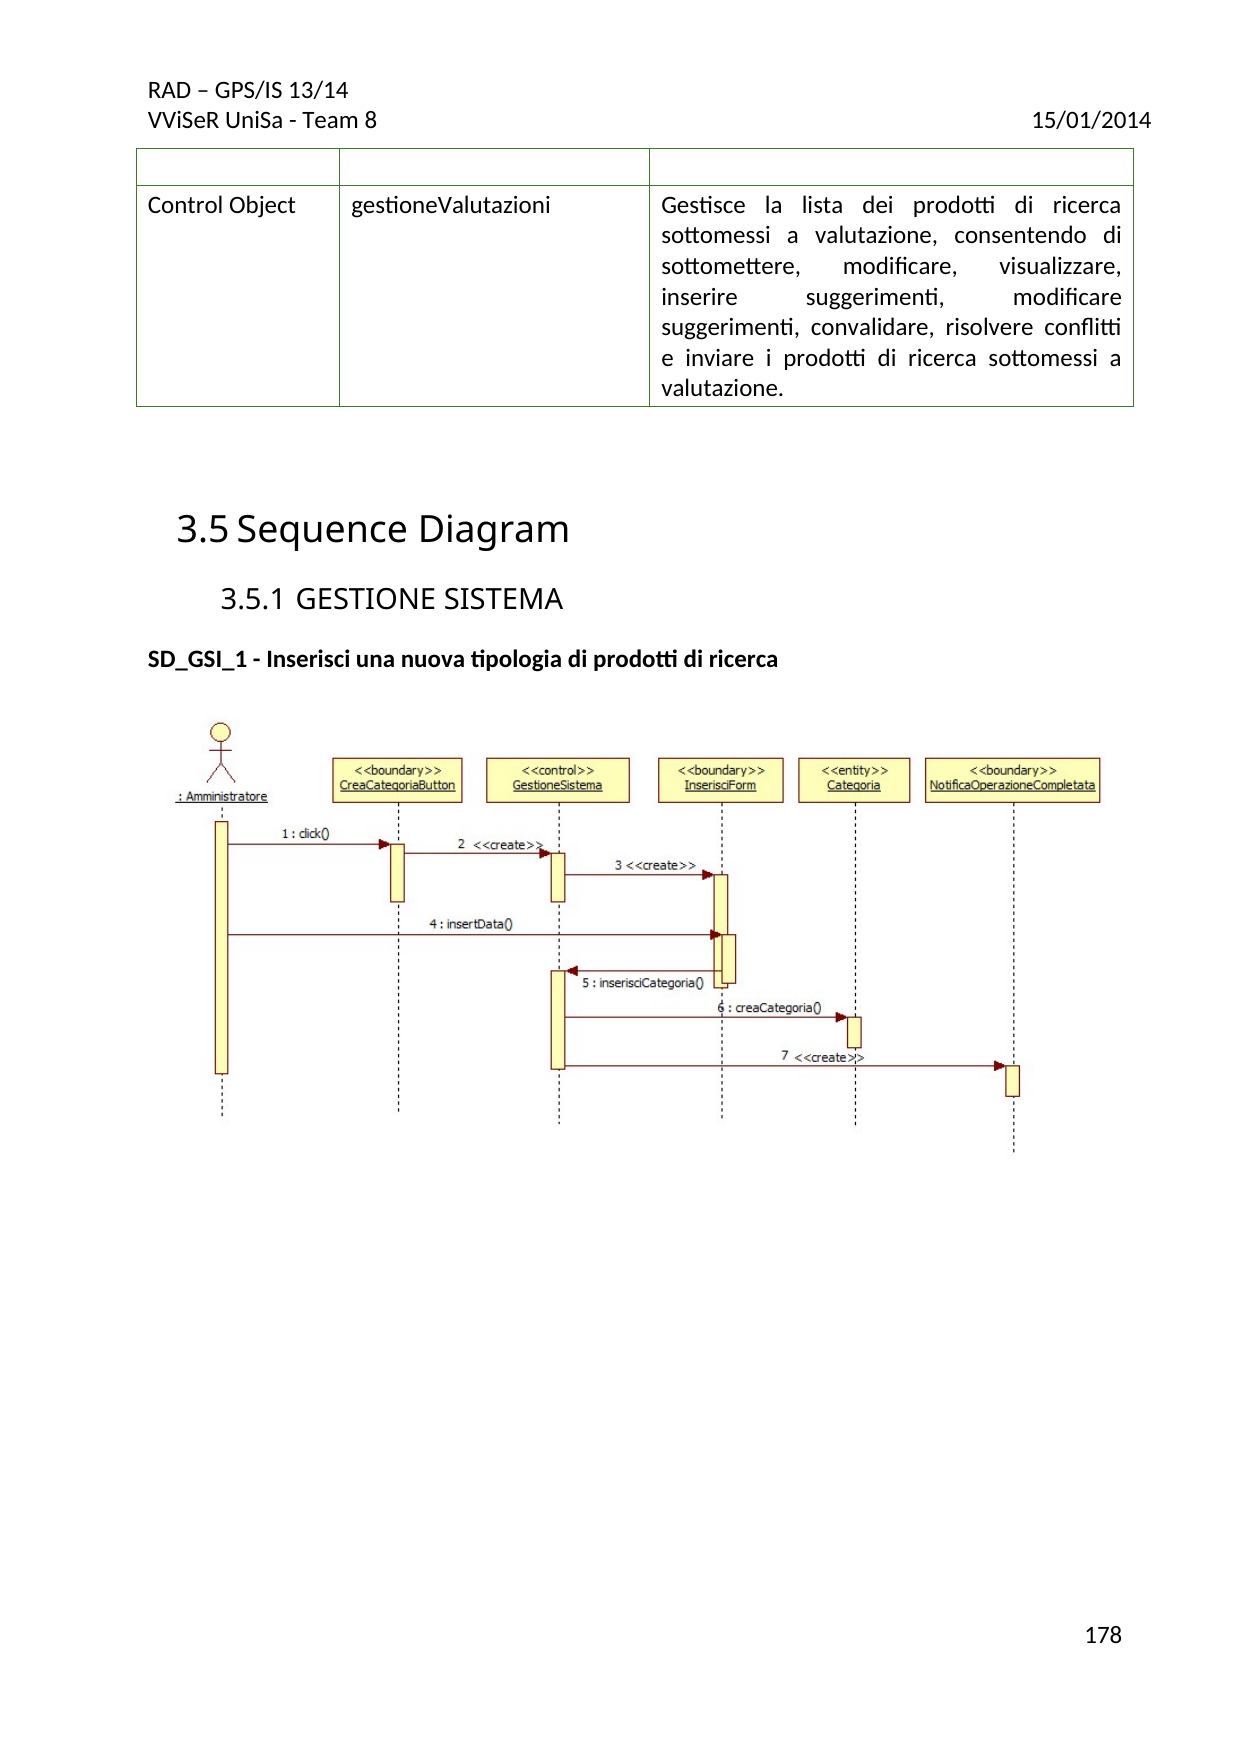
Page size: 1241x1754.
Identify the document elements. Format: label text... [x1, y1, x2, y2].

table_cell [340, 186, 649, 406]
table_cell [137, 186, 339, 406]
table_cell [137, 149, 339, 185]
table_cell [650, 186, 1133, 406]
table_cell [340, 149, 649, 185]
text SD_GSI_1 - Inserisci una nuova tipologia di prodotti di ricerca [148, 643, 1122, 674]
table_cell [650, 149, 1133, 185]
subtitle Sequence Diagram [176, 502, 1122, 553]
subtitle Gestione Sistema [220, 578, 1122, 618]
picture [147, 699, 1123, 1175]
